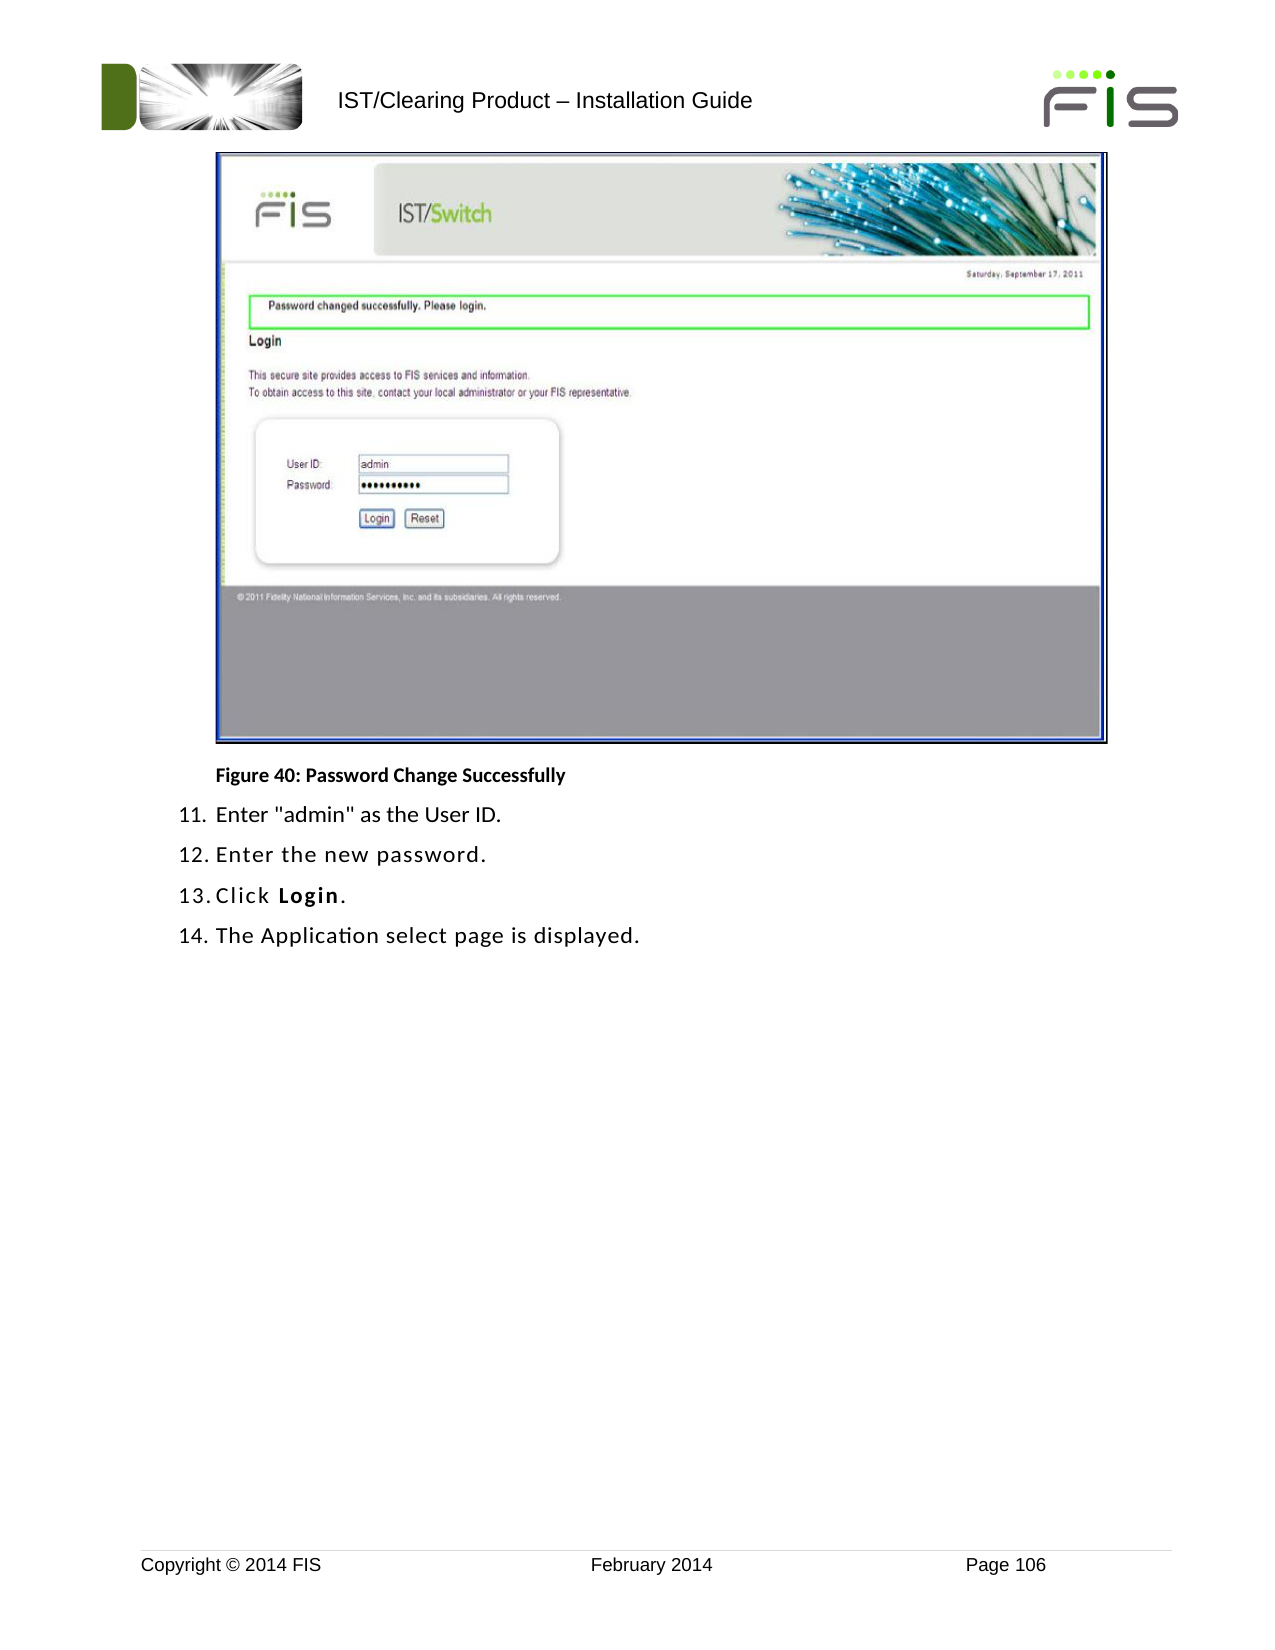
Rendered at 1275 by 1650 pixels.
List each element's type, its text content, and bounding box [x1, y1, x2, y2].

list Enter the new password. [178, 841, 1172, 868]
list Enter "admin" as the User ID. [178, 800, 1172, 828]
picture [1043, 70, 1179, 127]
picture [101, 51, 313, 146]
list The Application select page is displayed. [178, 922, 1172, 949]
picture [215, 152, 1108, 744]
list Click Login. [178, 881, 1172, 909]
